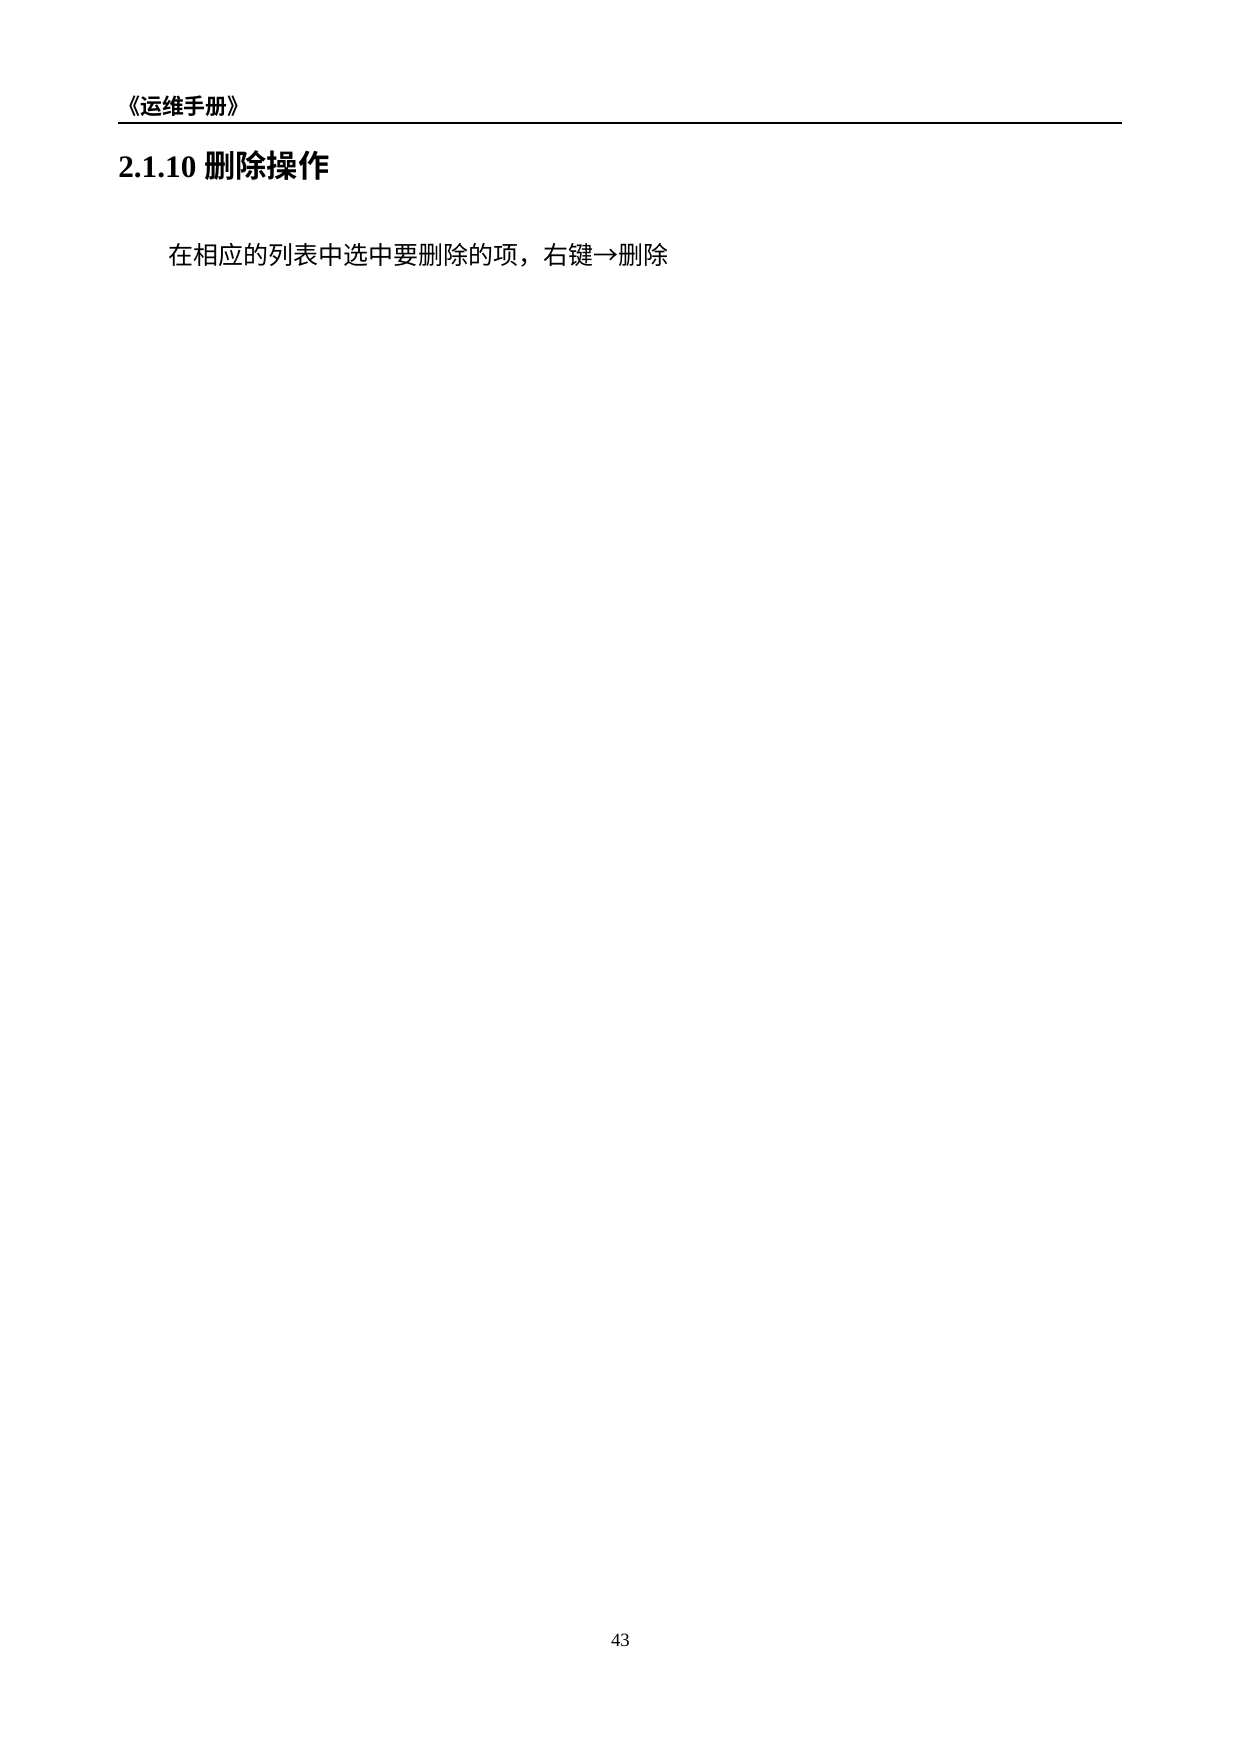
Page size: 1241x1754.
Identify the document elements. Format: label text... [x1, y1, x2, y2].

text 在相应的列表中选中要删除的项，右键→删除 [118, 220, 1122, 288]
subtitle 2.1.10 删除操作 [118, 129, 1122, 197]
